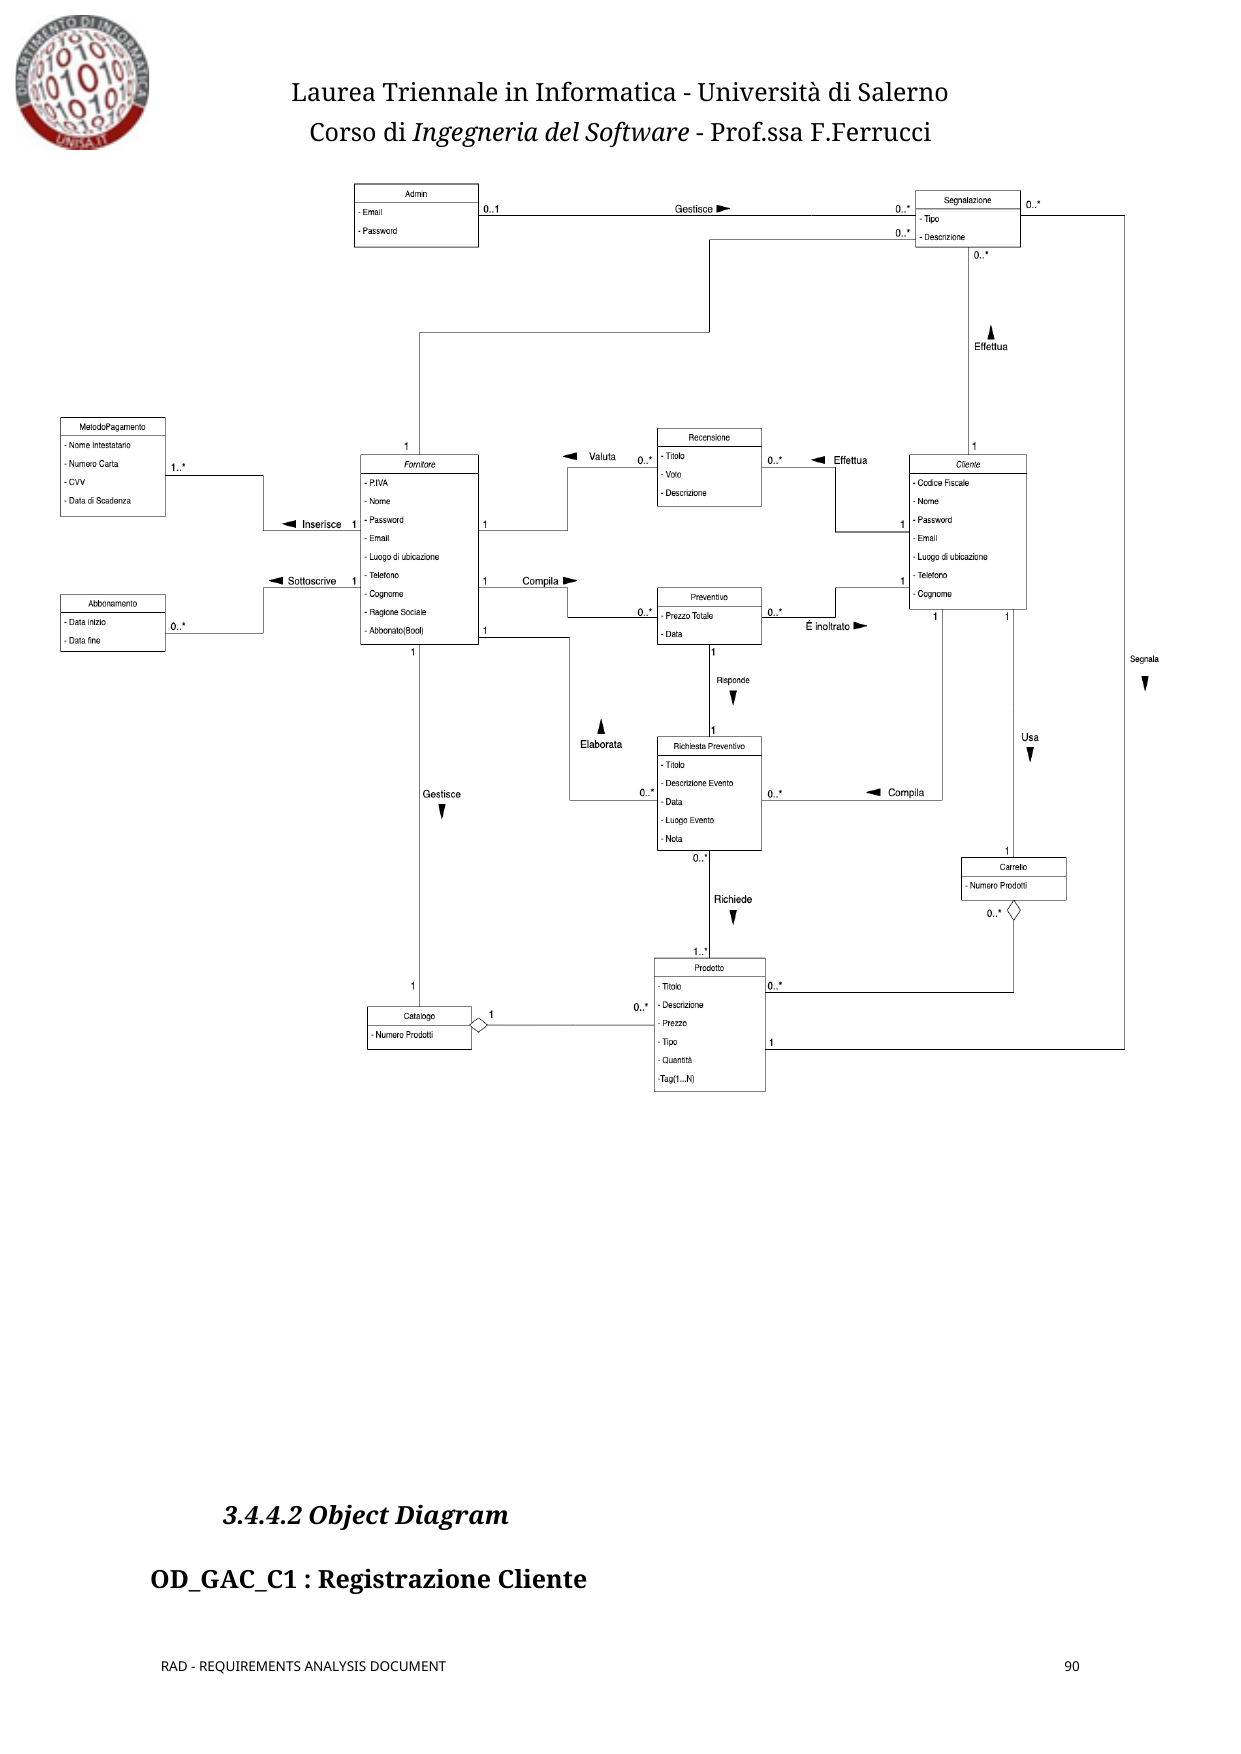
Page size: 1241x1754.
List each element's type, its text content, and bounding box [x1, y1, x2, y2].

picture [60, 183, 1164, 1092]
picture [15, 15, 150, 150]
subtitle 3.4.4.2 Object Diagram [223, 1498, 1090, 1532]
text OD_GAC_C1 : Registrazione Cliente [150, 1562, 1090, 1596]
